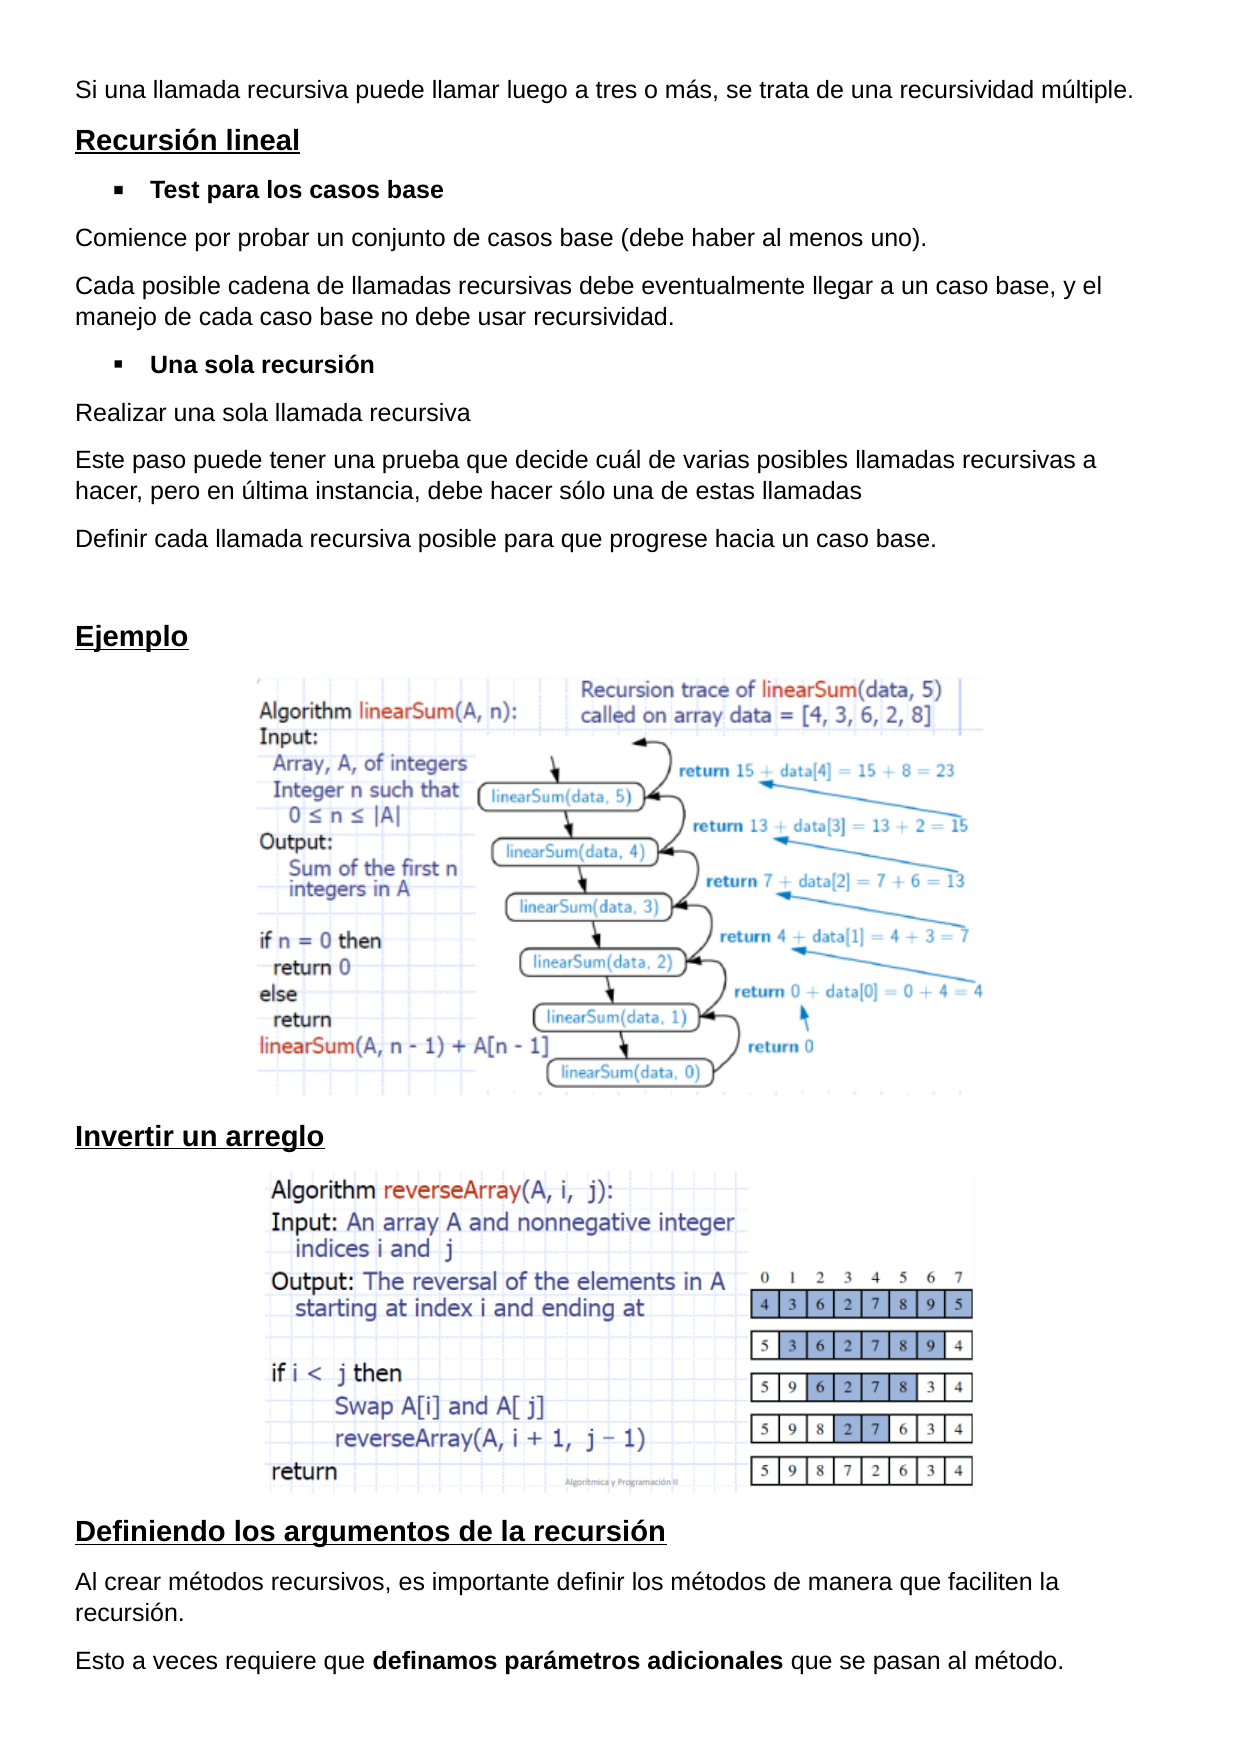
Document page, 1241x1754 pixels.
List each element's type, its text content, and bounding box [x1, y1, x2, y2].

text Recursión lineal [75, 123, 1165, 156]
text Invertir un arreglo [75, 1119, 1165, 1152]
picture [264, 1171, 976, 1496]
text Definir cada llamada recursiva posible para que progrese hacia un caso base. [75, 524, 1165, 553]
text Si una llamada recursiva puede llamar luego a tres o más, se trata de una recursividad múltiple. [75, 75, 1165, 104]
text Comience por probar un conjunto de casos base (debe haber al menos uno). [75, 223, 1165, 252]
text Ejemplo [75, 619, 1165, 653]
text Al crear métodos recursivos, es importante definir los métodos de manera que faciliten la recursión. [75, 1567, 1165, 1627]
list Una sola recursión [112, 350, 1165, 379]
text Realizar una sola llamada recursiva [75, 398, 1165, 426]
text Esto a veces requiere que definamos parámetros adicionales que se pasan al método. [75, 1646, 1165, 1675]
picture [256, 672, 984, 1100]
text Este paso puede tener una prueba que decide cuál de varias posibles llamadas recursivas a hacer, pero en última instancia, debe hacer sólo una de estas llamadas [75, 445, 1165, 505]
text Definiendo los argumentos de la recursión [75, 1514, 1165, 1548]
list Test para los casos base [112, 176, 1165, 204]
text Cada posible cadena de llamadas recursivas debe eventualmente llegar a un caso base, y el manejo de cada caso base no debe usar recursividad. [75, 271, 1165, 331]
